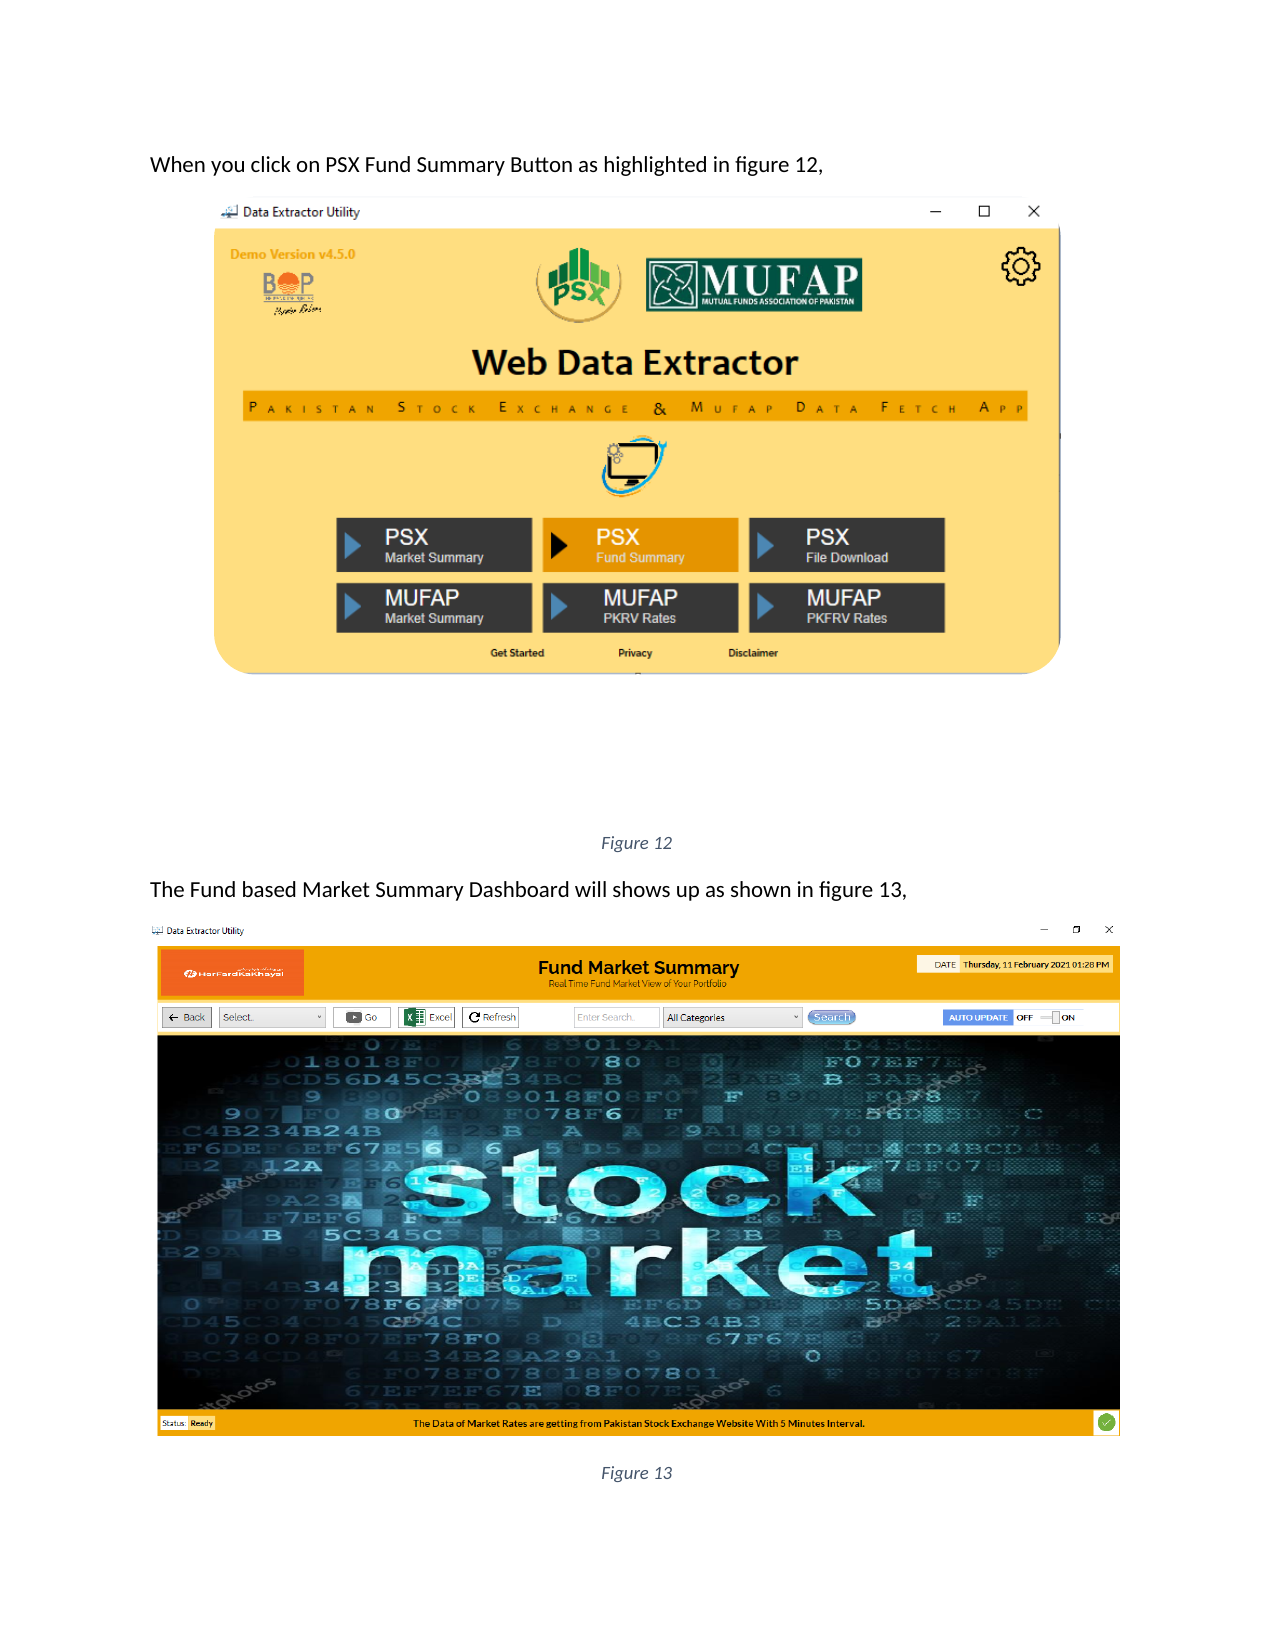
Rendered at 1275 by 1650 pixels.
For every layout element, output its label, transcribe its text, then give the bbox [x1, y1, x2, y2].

picture [150, 922, 1125, 1443]
picture [214, 196, 1061, 675]
text The Fund based Market Summary Dashboard will shows up as shown in figure 13, [150, 875, 1125, 903]
text When you click on PSX Fund Summary Button as highlighted in figure 12, [150, 150, 1125, 178]
